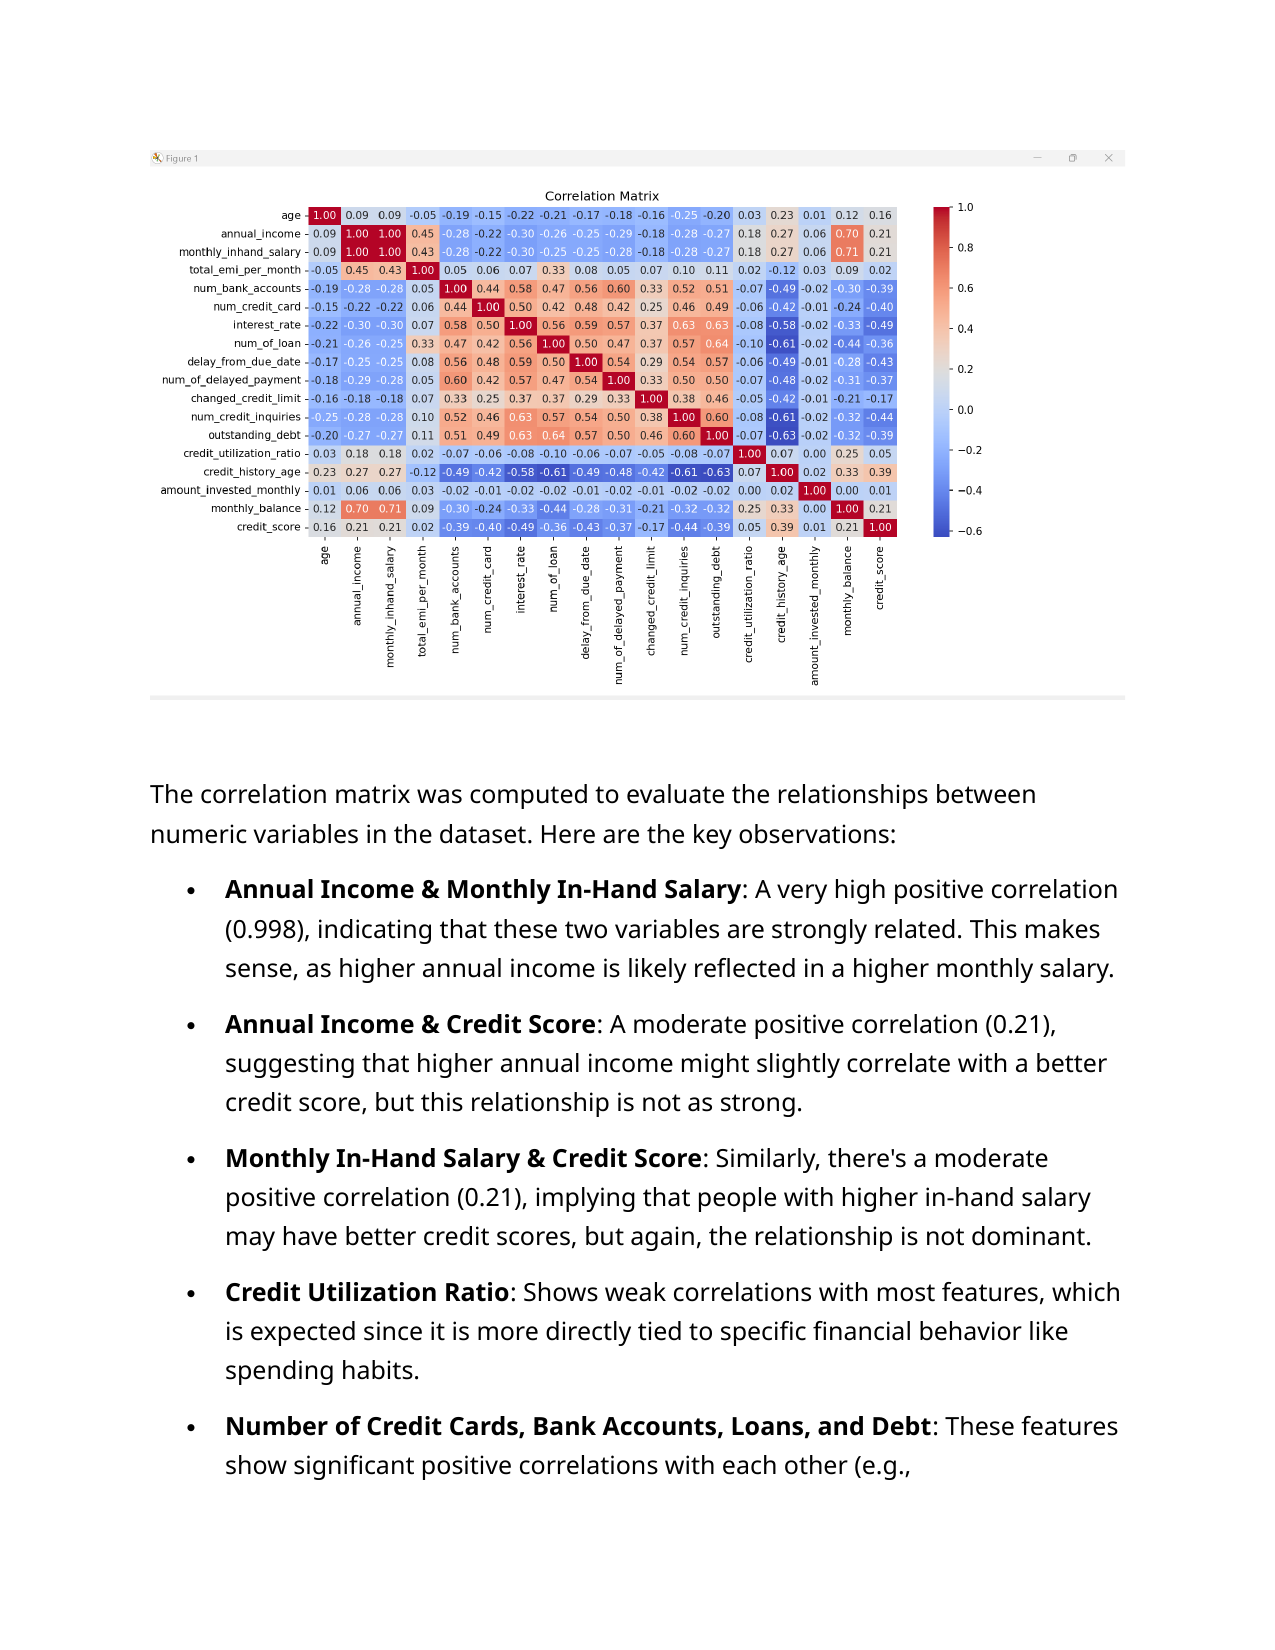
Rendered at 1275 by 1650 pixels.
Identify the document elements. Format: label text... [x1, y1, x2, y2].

text The correlation matrix was computed to evaluate the relationships between numeric variables in the dataset. Here are the key observations: [150, 777, 1125, 850]
list Annual Income & Monthly In-Hand Salary: A very high positive correlation (0.998), indicating that these two variables are strongly related. This makes sense, as higher annual income is likely reflected in a higher monthly salary. [187, 872, 1125, 984]
list Annual Income & Credit Score: A moderate positive correlation (0.21), suggesting that higher annual income might slightly correlate with a better credit score, but this relationship is not as strong. [187, 1006, 1125, 1119]
picture [150, 150, 1125, 700]
list Monthly In-Hand Salary & Credit Score: Similarly, there's a moderate positive correlation (0.21), implying that people with higher in-hand salary may have better credit scores, but again, the relationship is not dominant. [187, 1140, 1125, 1253]
list Credit Utilization Ratio: Shows weak correlations with most features, which is expected since it is more directly tied to specific financial behavior like spending habits. [187, 1274, 1125, 1387]
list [187, 1409, 1125, 1482]
